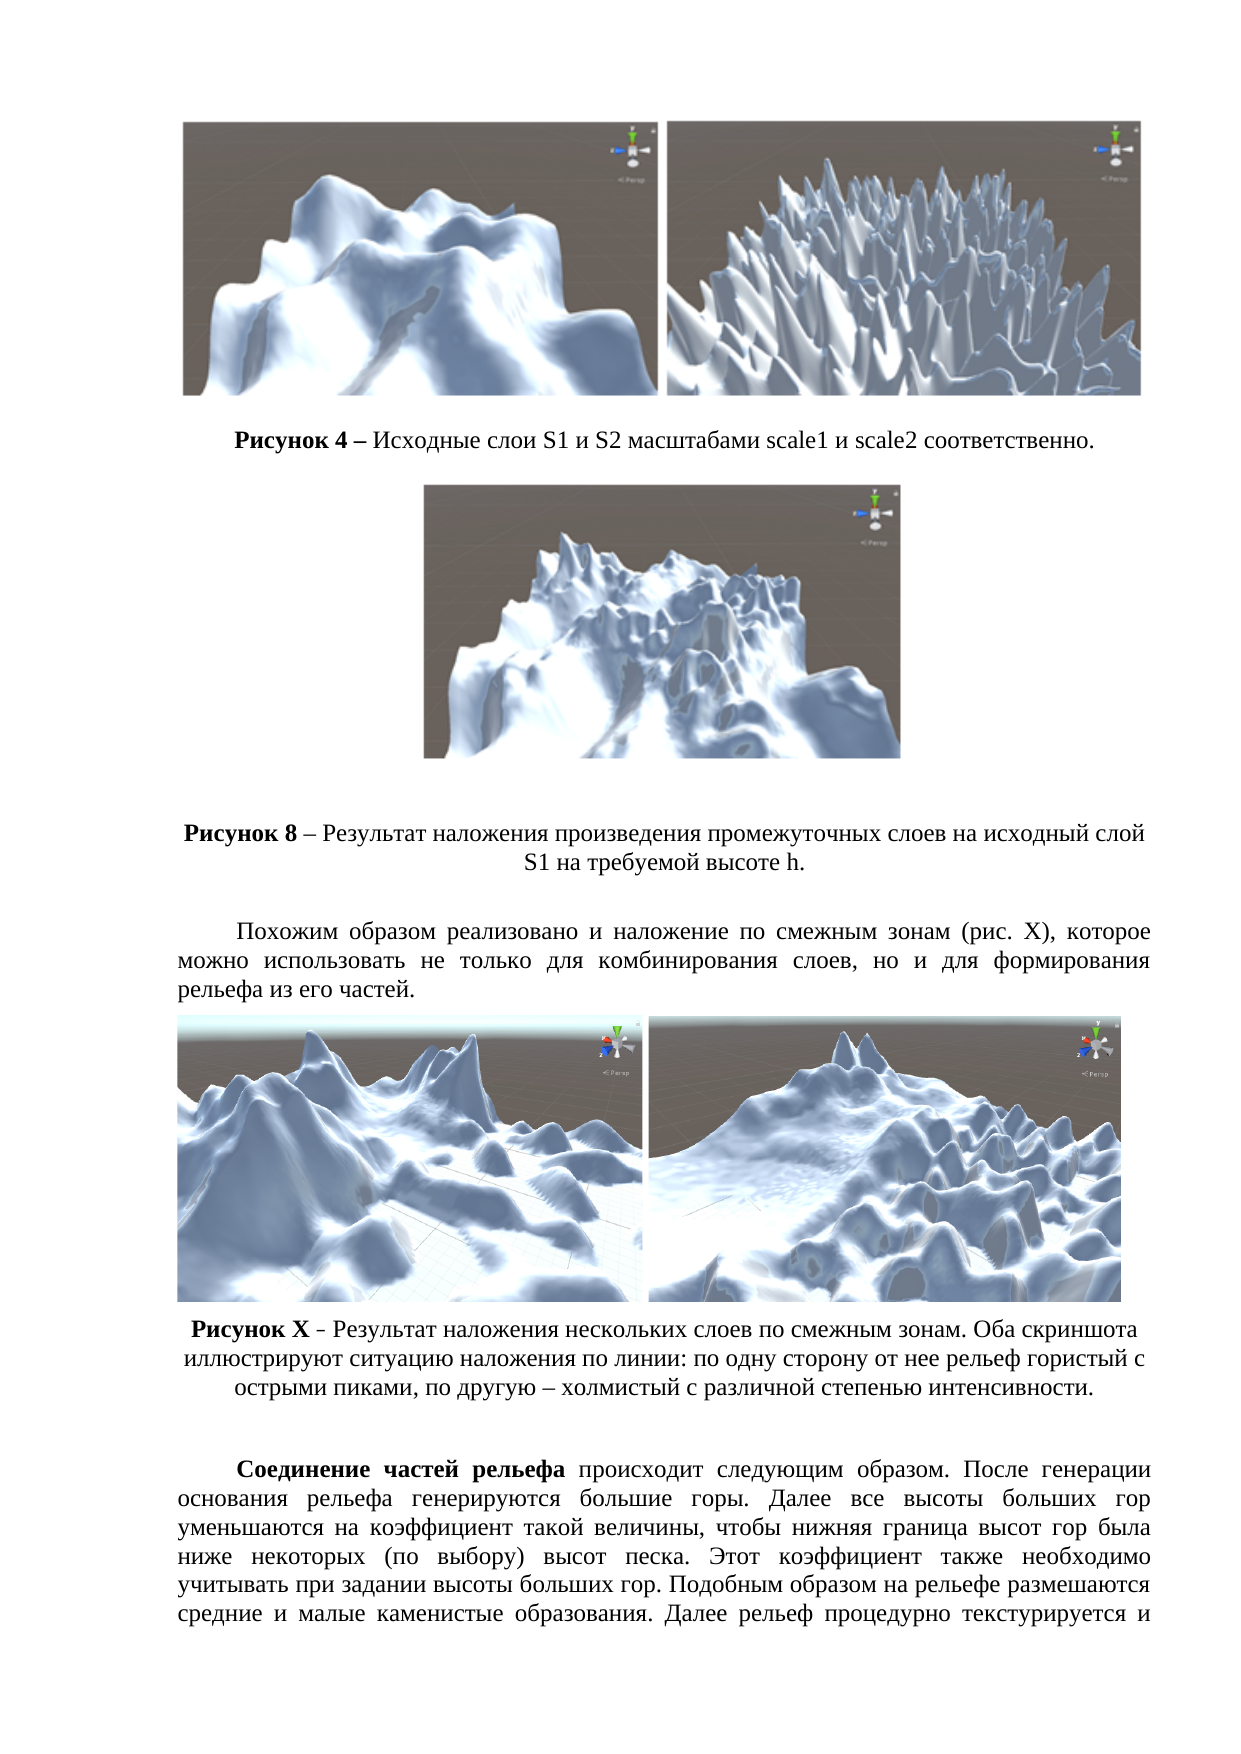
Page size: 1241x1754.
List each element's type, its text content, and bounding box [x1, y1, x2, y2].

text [177, 1454, 1152, 1627]
text Рисунок Х – Результат наложения нескольких слоев по смежным зонам. Оба скриншота иллюстрируют ситуацию наложения по линии: по одну сторону от нее рельеф гористый с острыми пиками, по другую – холмистый с различной степенью интенсивности. [177, 1314, 1152, 1401]
picture [177, 1015, 643, 1302]
picture [648, 1016, 1121, 1302]
text Рисунок 4 – Исходные слои S1 и S2 масштабами scale1 и scale2 соответственно. [177, 425, 1152, 454]
picture [422, 482, 907, 765]
text Рисунок 8 – Результат наложения произведения промежуточных слоев на исходный слой S1 на требуемой высоте h. [177, 818, 1152, 876]
picture [181, 118, 1148, 401]
text Похожим образом реализовано и наложение по смежным зонам (рис. Х), которое можно использовать не только для комбинирования слоев, но и для формирования рельефа из его частей. [177, 916, 1152, 1002]
